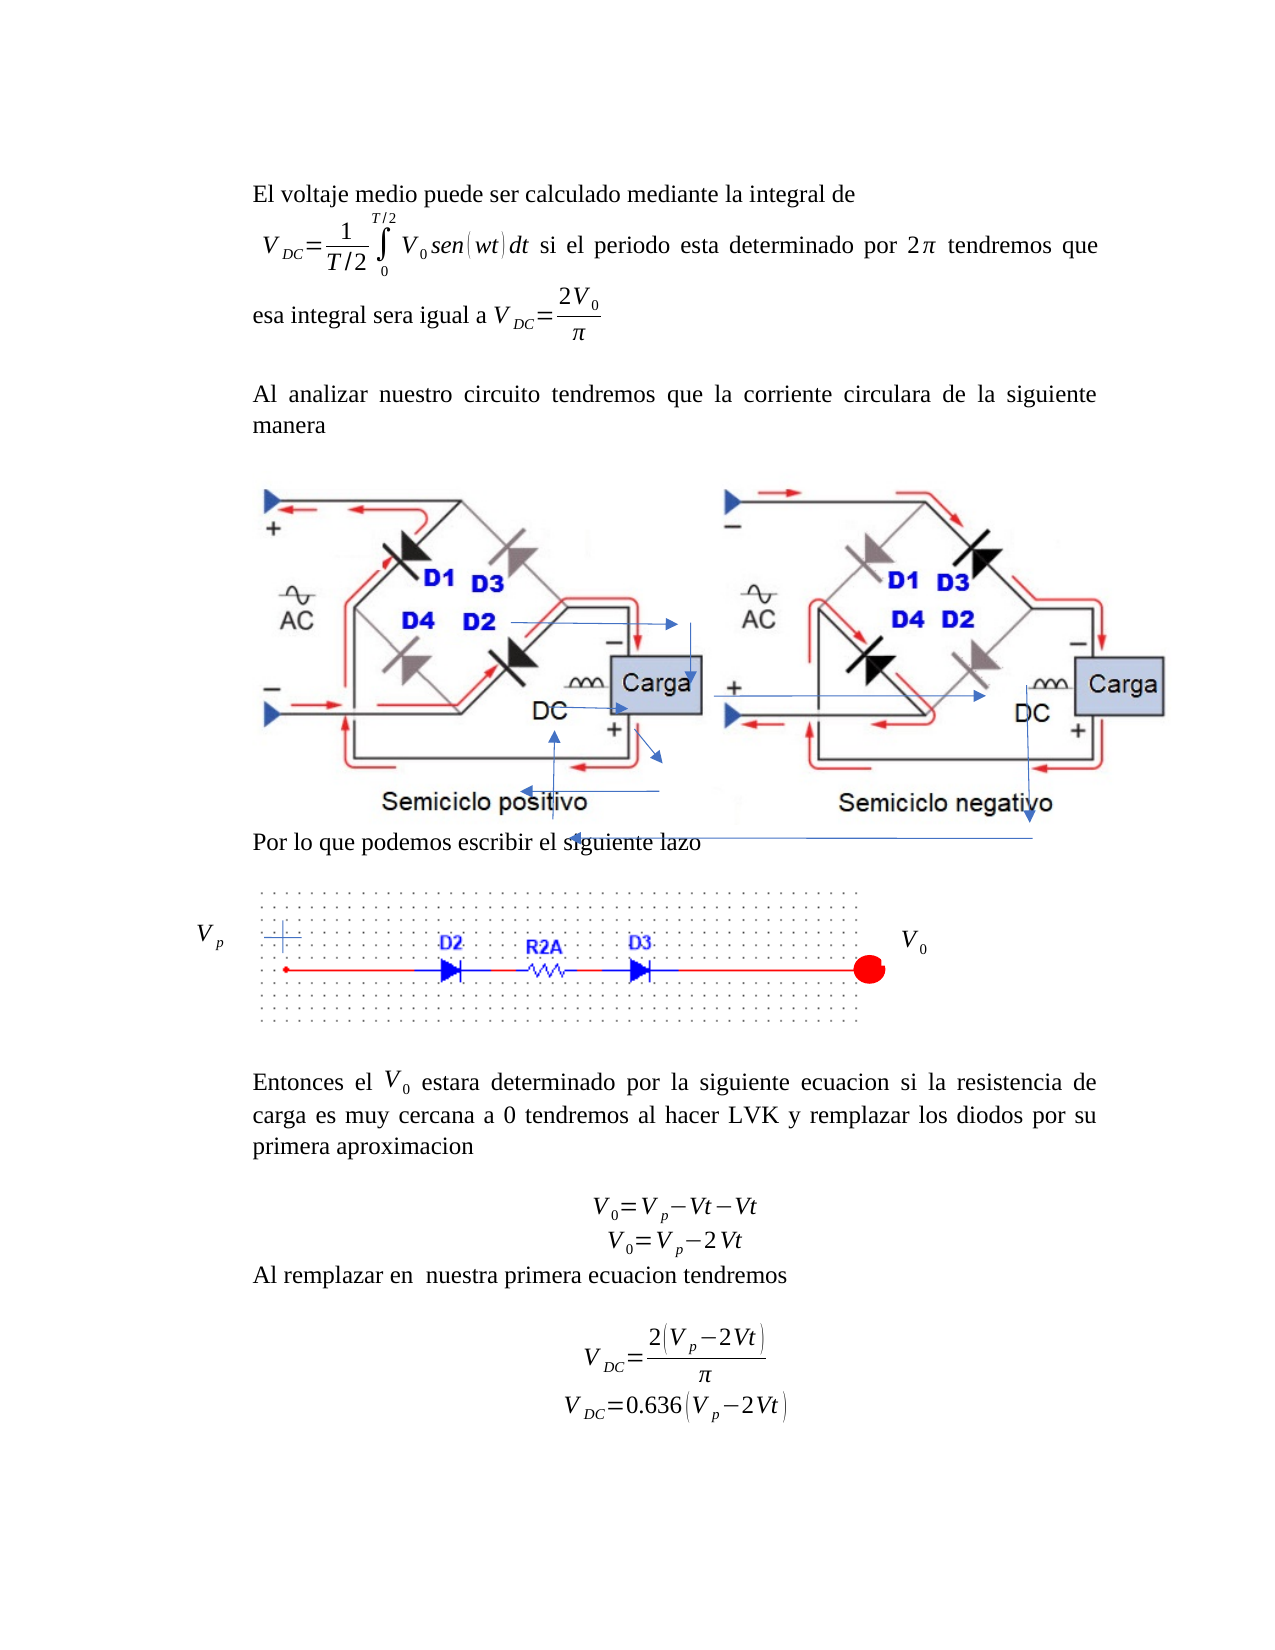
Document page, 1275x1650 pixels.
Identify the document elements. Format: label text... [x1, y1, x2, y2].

picture [252, 889, 865, 1033]
list Al remplazar en nuestra primera ecuacion tendremos [252, 1260, 1098, 1289]
list El voltaje medio puede ser calculado mediante la integral de [252, 179, 1098, 207]
list si el periodo esta determinado por tendremos que esa integral sera igual a [252, 210, 1098, 345]
list Por lo que podemos escribir el siguiente lazo [252, 827, 1098, 856]
list Entonces el estara determinado por la siguiente ecuacion si la resistencia de carga es muy cercana a 0 tendremos al hacer LVK y remplazar los diodos por su primera aproximacion [252, 1066, 1098, 1159]
list Al analizar nuestro circuito tendremos que la corriente circulara de la siguiente manera [252, 379, 1098, 438]
picture [252, 471, 1173, 825]
